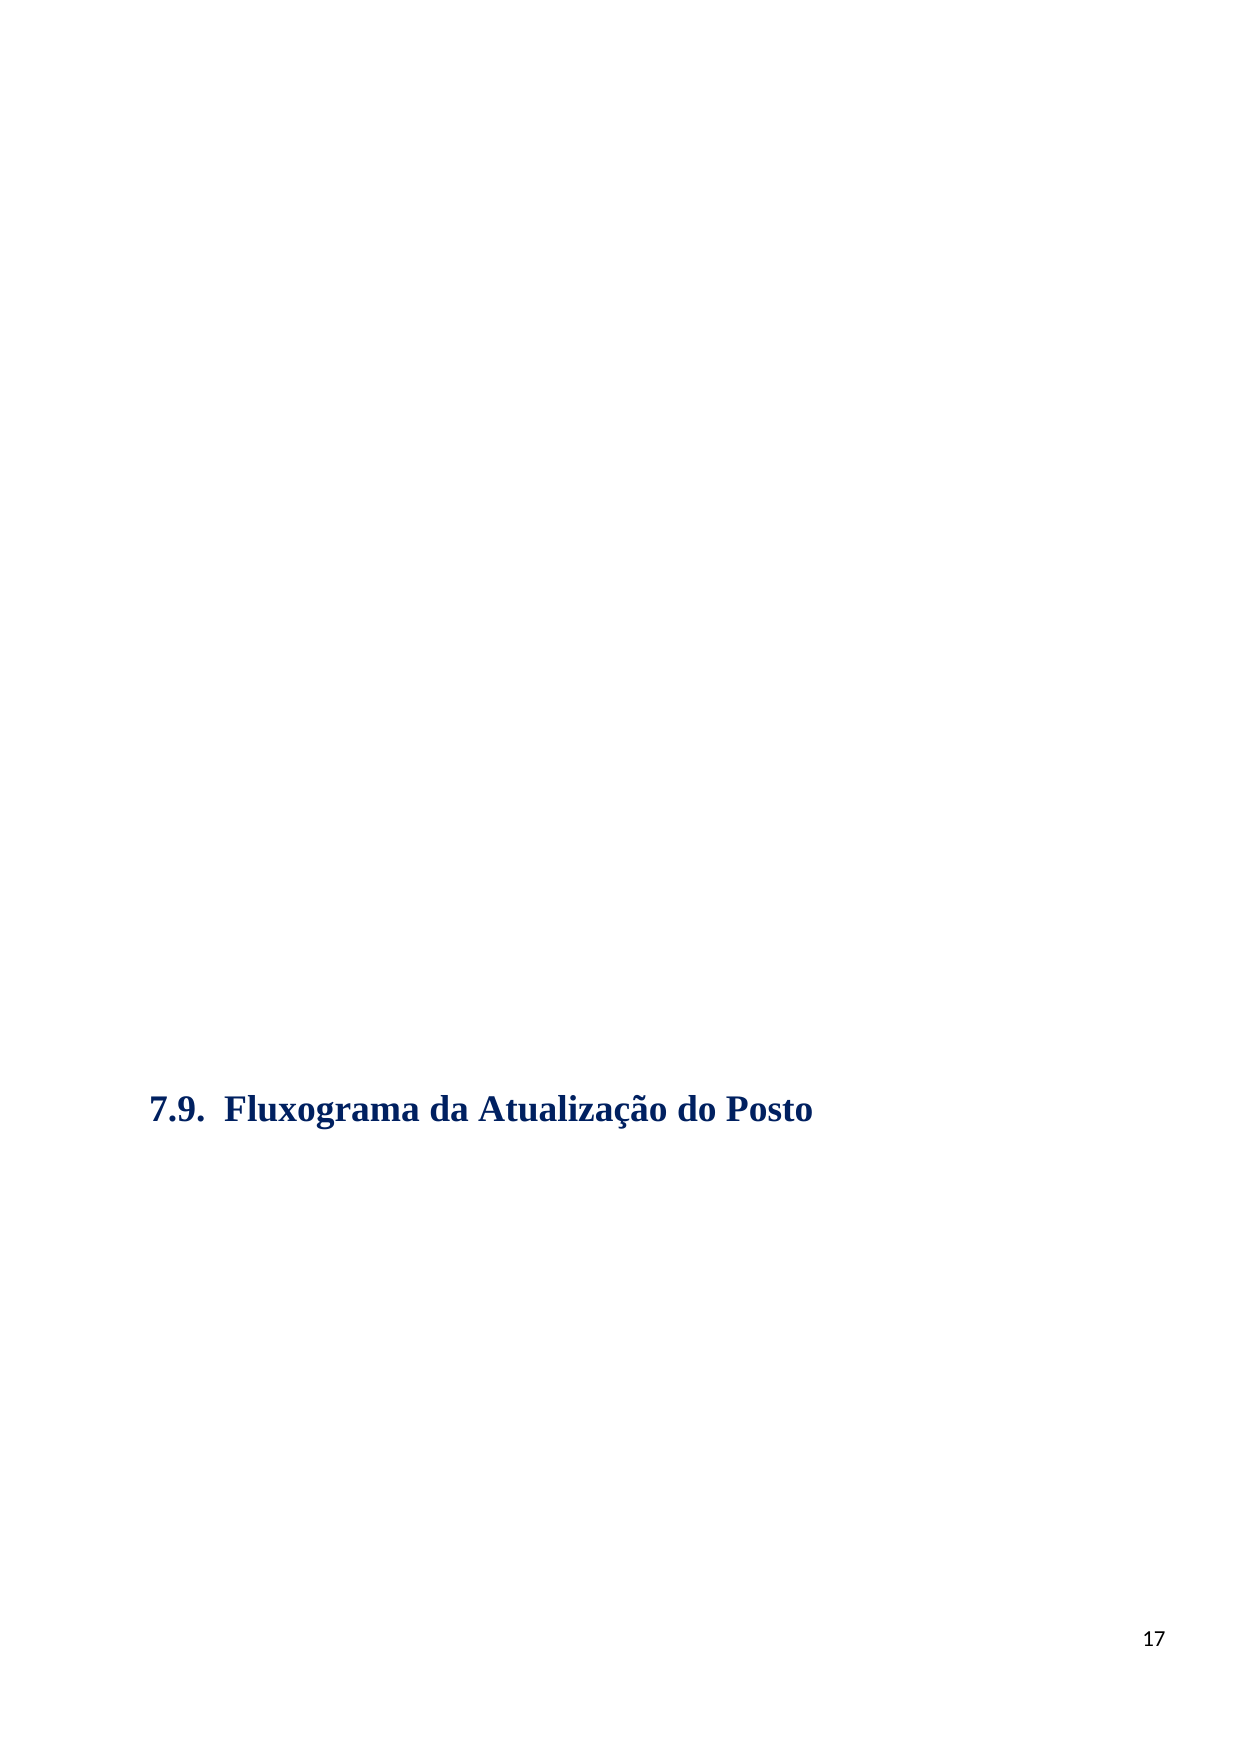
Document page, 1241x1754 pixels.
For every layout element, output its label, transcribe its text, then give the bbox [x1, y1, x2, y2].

list Fluxograma da Atualização do Posto [149, 1087, 1165, 1130]
